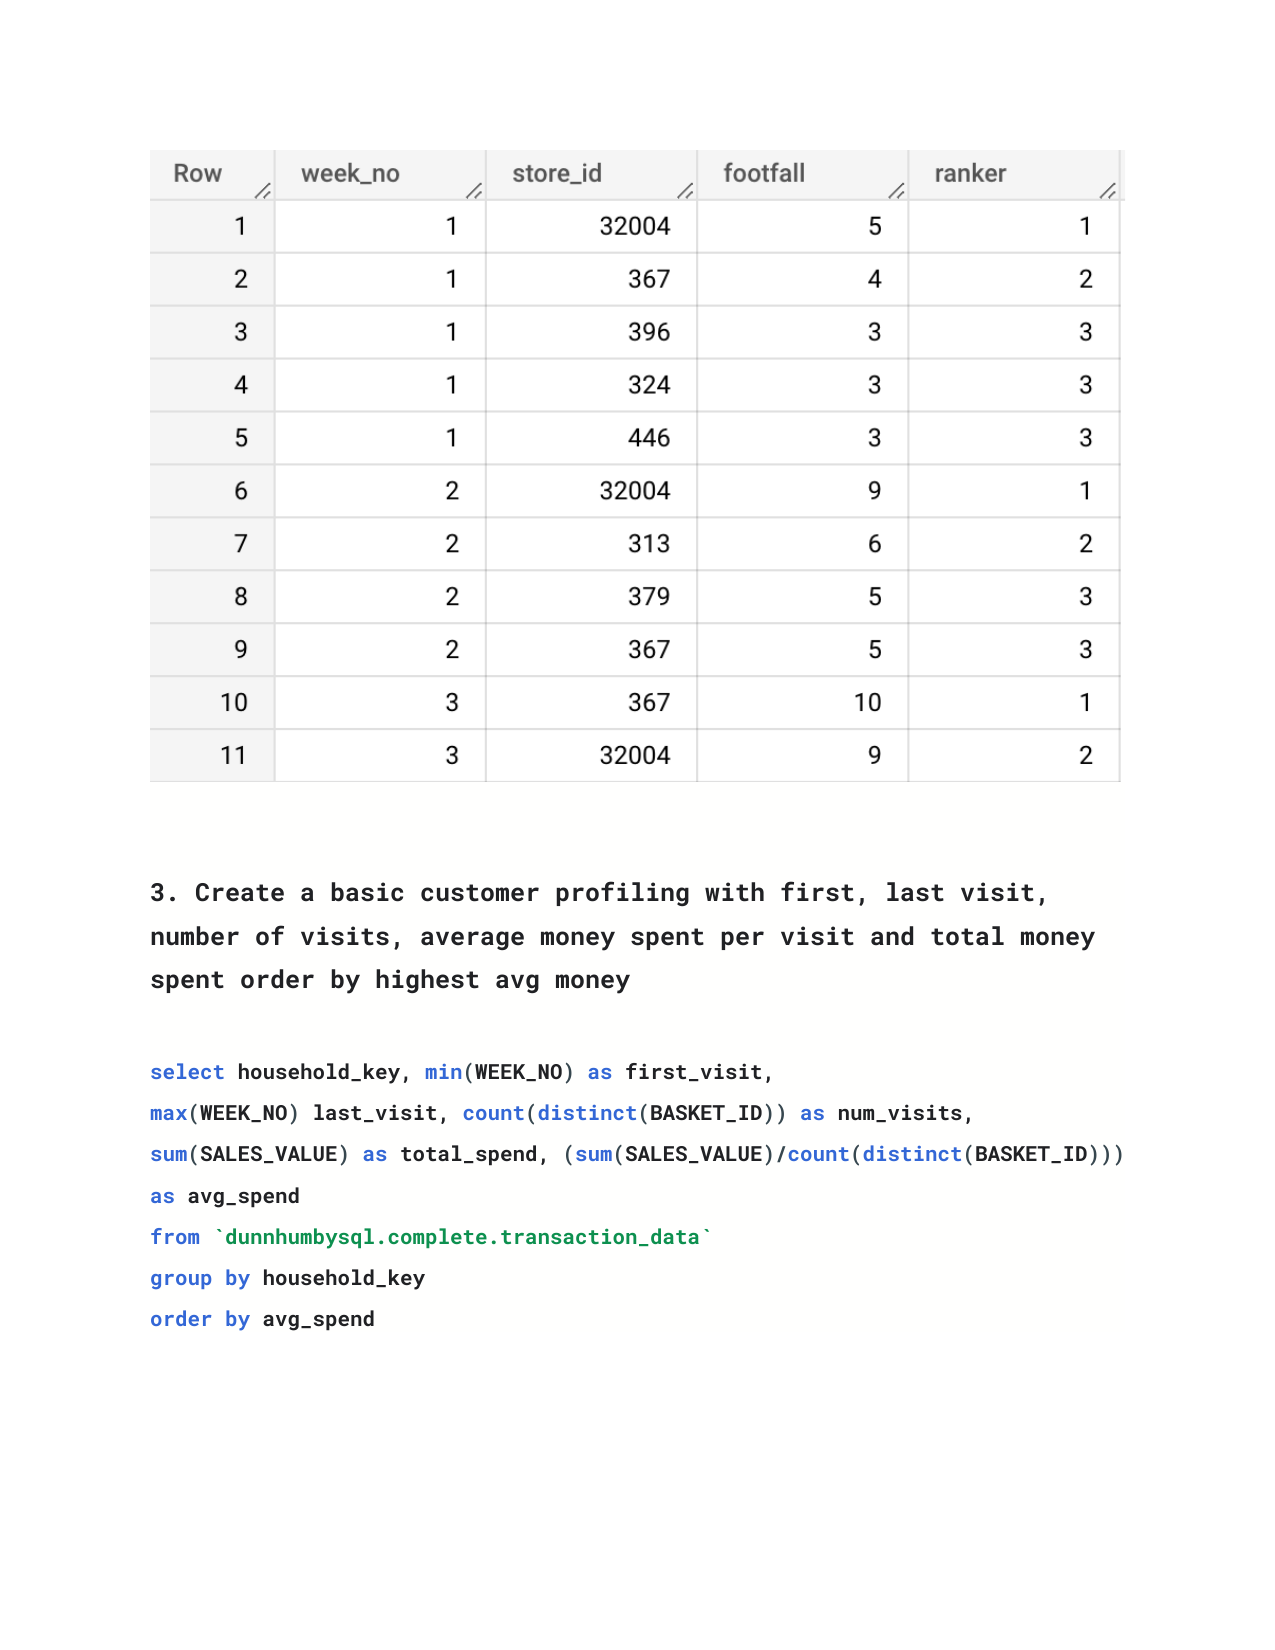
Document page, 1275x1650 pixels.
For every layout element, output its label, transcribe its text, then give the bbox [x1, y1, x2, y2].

text select household_key, min(WEEK_NO) as first_visit, [150, 1057, 1125, 1085]
text order by avg_spend [150, 1305, 1125, 1332]
text group by household_key [150, 1264, 1125, 1291]
picture [150, 150, 1125, 782]
text 3. Create a basic customer profiling with first, last visit, number of visits, average money spent per visit and total money spent order by highest avg money [150, 875, 1125, 996]
text from `dunnhumbysql.complete.transaction_data` [150, 1222, 1125, 1250]
text max(WEEK_NO) last_visit, count(distinct(BASKET_ID)) as num_visits, [150, 1099, 1125, 1126]
text sum(SALES_VALUE) as total_spend, (sum(SALES_VALUE)/count(distinct(BASKET_ID))) as avg_spend [150, 1140, 1125, 1209]
